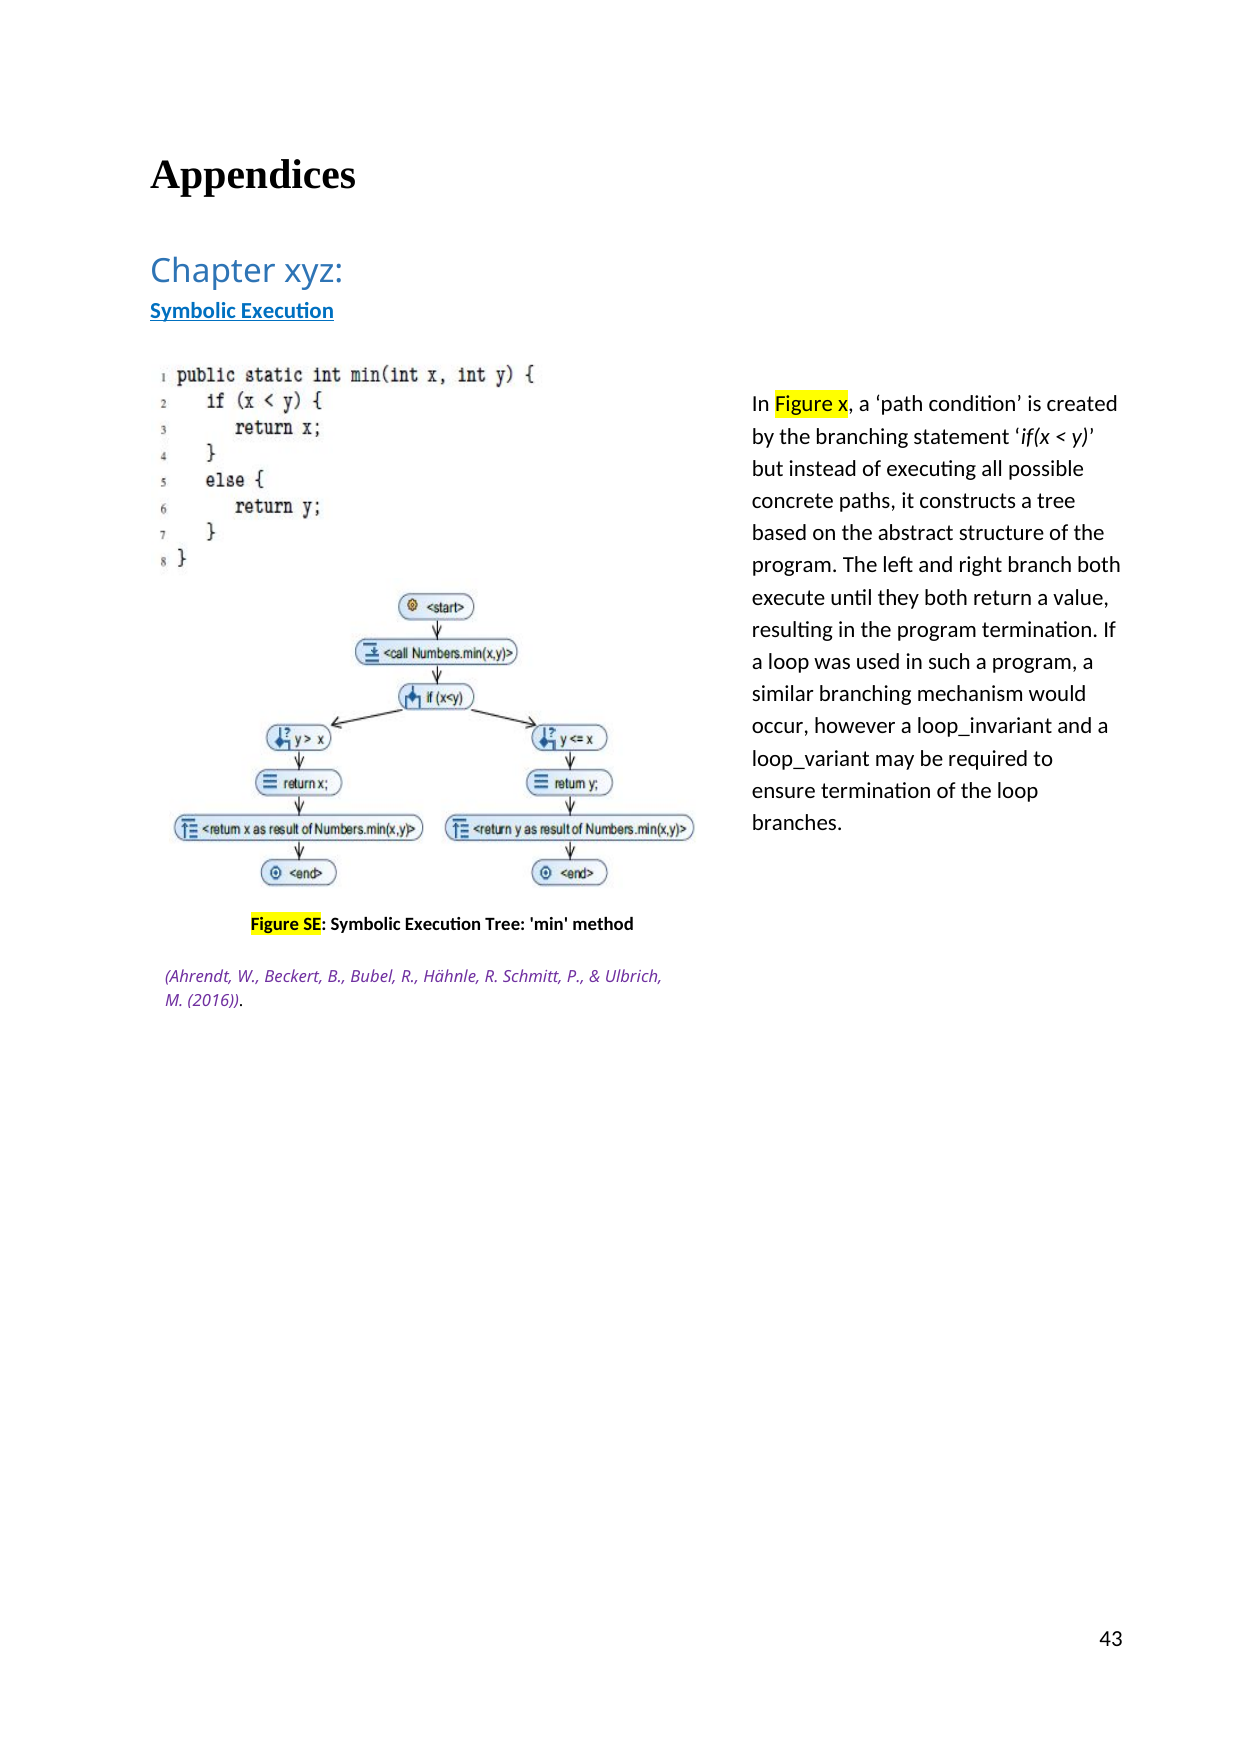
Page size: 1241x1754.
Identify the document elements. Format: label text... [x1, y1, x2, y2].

list In Figure x, a ‘path condition’ is created by the branching statement ‘if(x < y)’ but instead of executing all possible concrete paths, it constructs a tree based on the abstract structure of the program. The left and right branch both execute until they both return a value, resulting in the program termination. If a loop was used in such a program, a similar branching mechanism would occur, however a loop_invariant and a loop_variant may be required to ensure termination of the loop branches. [574, 389, 1122, 836]
picture [151, 343, 733, 902]
text Appendices [150, 150, 1122, 198]
subtitle Chapter xyz: [150, 247, 1122, 292]
subtitle Symbolic Execution [150, 296, 1122, 324]
